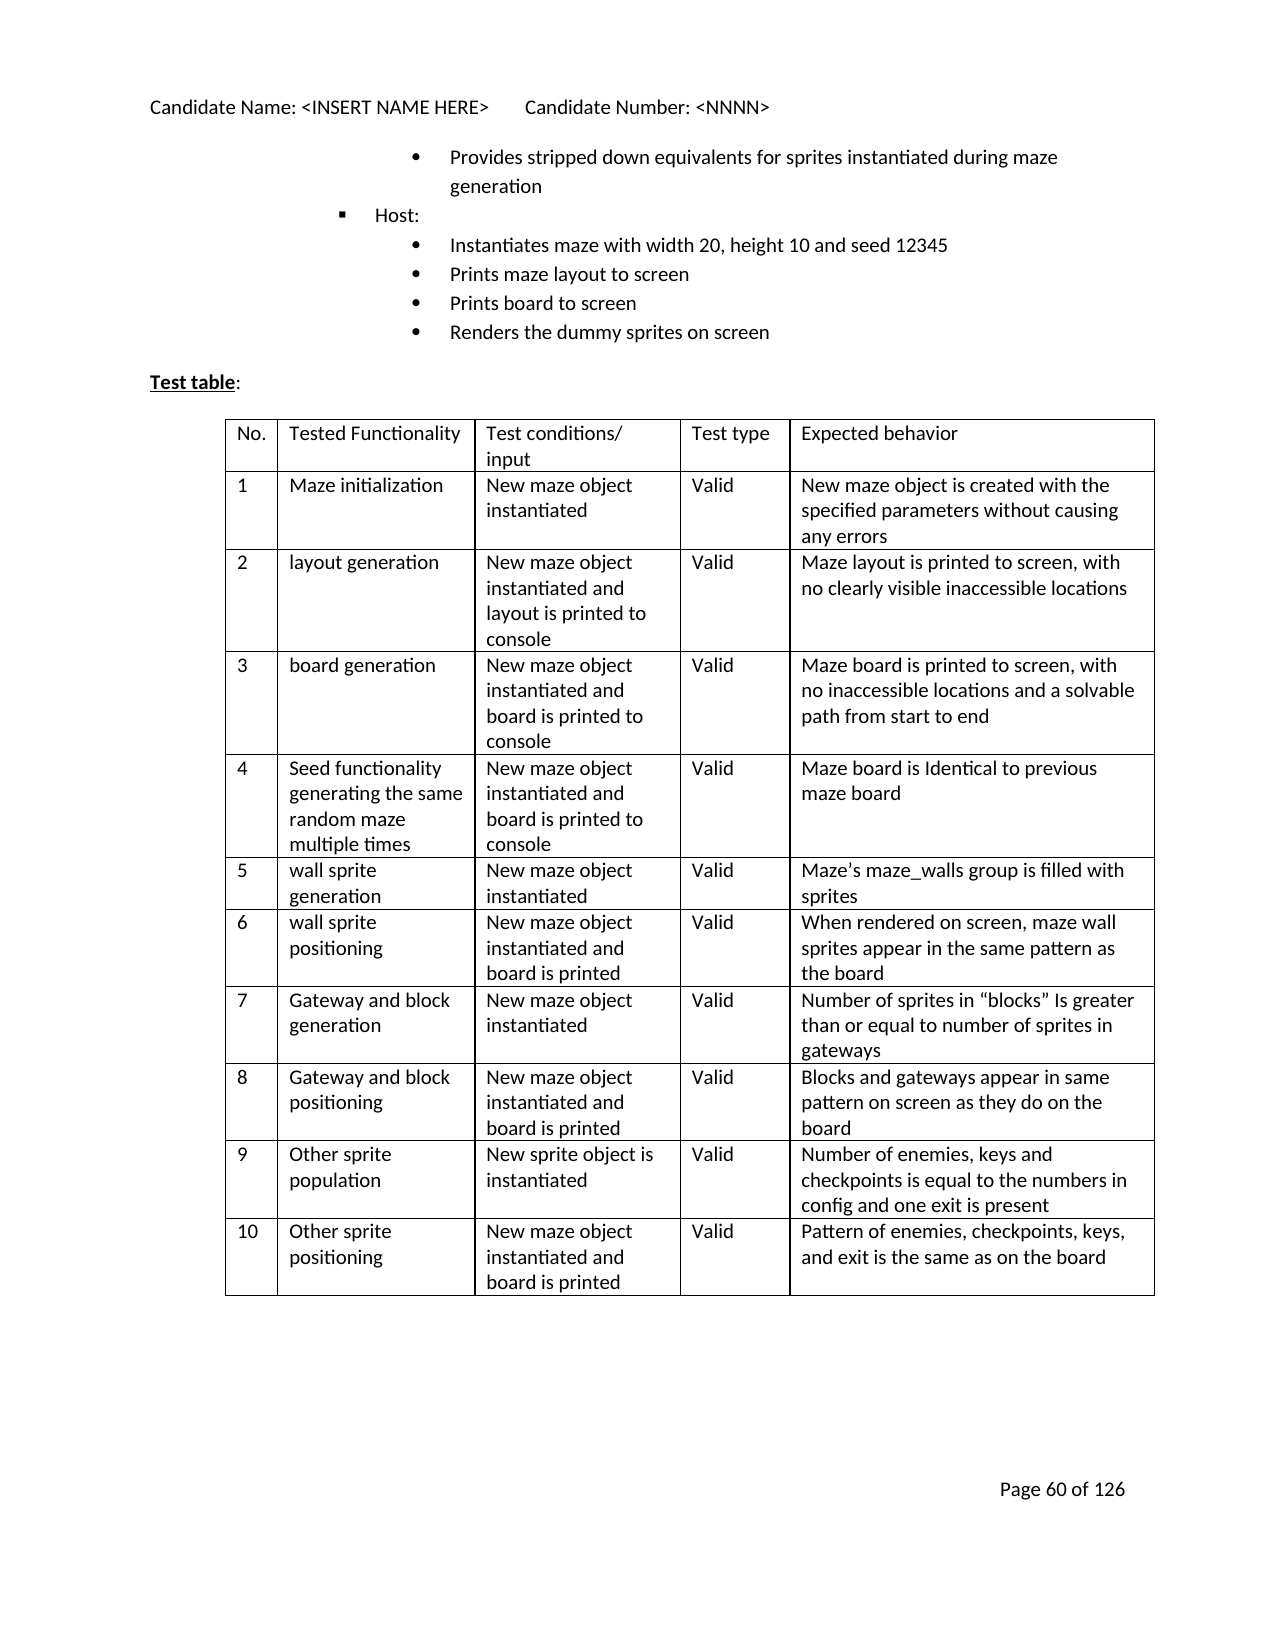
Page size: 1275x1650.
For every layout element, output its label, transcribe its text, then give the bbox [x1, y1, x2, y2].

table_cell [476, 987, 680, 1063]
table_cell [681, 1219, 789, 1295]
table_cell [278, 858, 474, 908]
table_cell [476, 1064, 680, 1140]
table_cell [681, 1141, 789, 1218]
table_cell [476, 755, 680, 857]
list Host: [337, 203, 1125, 228]
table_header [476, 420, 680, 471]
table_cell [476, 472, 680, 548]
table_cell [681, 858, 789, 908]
list Renders the dummy sprites on screen [412, 319, 1125, 345]
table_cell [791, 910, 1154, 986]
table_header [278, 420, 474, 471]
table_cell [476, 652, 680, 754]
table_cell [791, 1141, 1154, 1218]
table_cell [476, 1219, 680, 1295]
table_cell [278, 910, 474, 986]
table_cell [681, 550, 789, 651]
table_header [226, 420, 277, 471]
list Prints maze layout to screen [412, 261, 1125, 286]
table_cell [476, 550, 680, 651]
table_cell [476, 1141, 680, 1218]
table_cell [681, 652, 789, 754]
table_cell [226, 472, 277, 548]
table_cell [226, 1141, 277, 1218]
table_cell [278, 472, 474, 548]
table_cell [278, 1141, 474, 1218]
list Prints board to screen [412, 290, 1125, 316]
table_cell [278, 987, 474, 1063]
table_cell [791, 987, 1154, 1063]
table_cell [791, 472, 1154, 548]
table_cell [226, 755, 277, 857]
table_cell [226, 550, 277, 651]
text Test table: [150, 369, 1125, 395]
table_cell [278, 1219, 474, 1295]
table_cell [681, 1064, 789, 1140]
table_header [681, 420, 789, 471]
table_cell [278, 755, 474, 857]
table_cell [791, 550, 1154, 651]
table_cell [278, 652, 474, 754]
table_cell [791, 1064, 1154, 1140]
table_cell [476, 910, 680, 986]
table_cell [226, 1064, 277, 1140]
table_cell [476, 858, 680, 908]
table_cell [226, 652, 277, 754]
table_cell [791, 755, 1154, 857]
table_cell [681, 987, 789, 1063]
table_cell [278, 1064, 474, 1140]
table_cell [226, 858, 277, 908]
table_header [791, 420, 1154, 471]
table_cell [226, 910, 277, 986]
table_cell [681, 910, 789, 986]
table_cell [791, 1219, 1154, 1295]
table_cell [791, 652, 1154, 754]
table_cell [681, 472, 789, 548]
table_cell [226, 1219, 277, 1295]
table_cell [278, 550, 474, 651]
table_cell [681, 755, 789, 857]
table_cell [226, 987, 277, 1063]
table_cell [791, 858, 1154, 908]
list Instantiates maze with width 20, height 10 and seed 12345 [412, 232, 1125, 257]
list Provides stripped down equivalents for sprites instantiated during maze generation [412, 144, 1125, 199]
